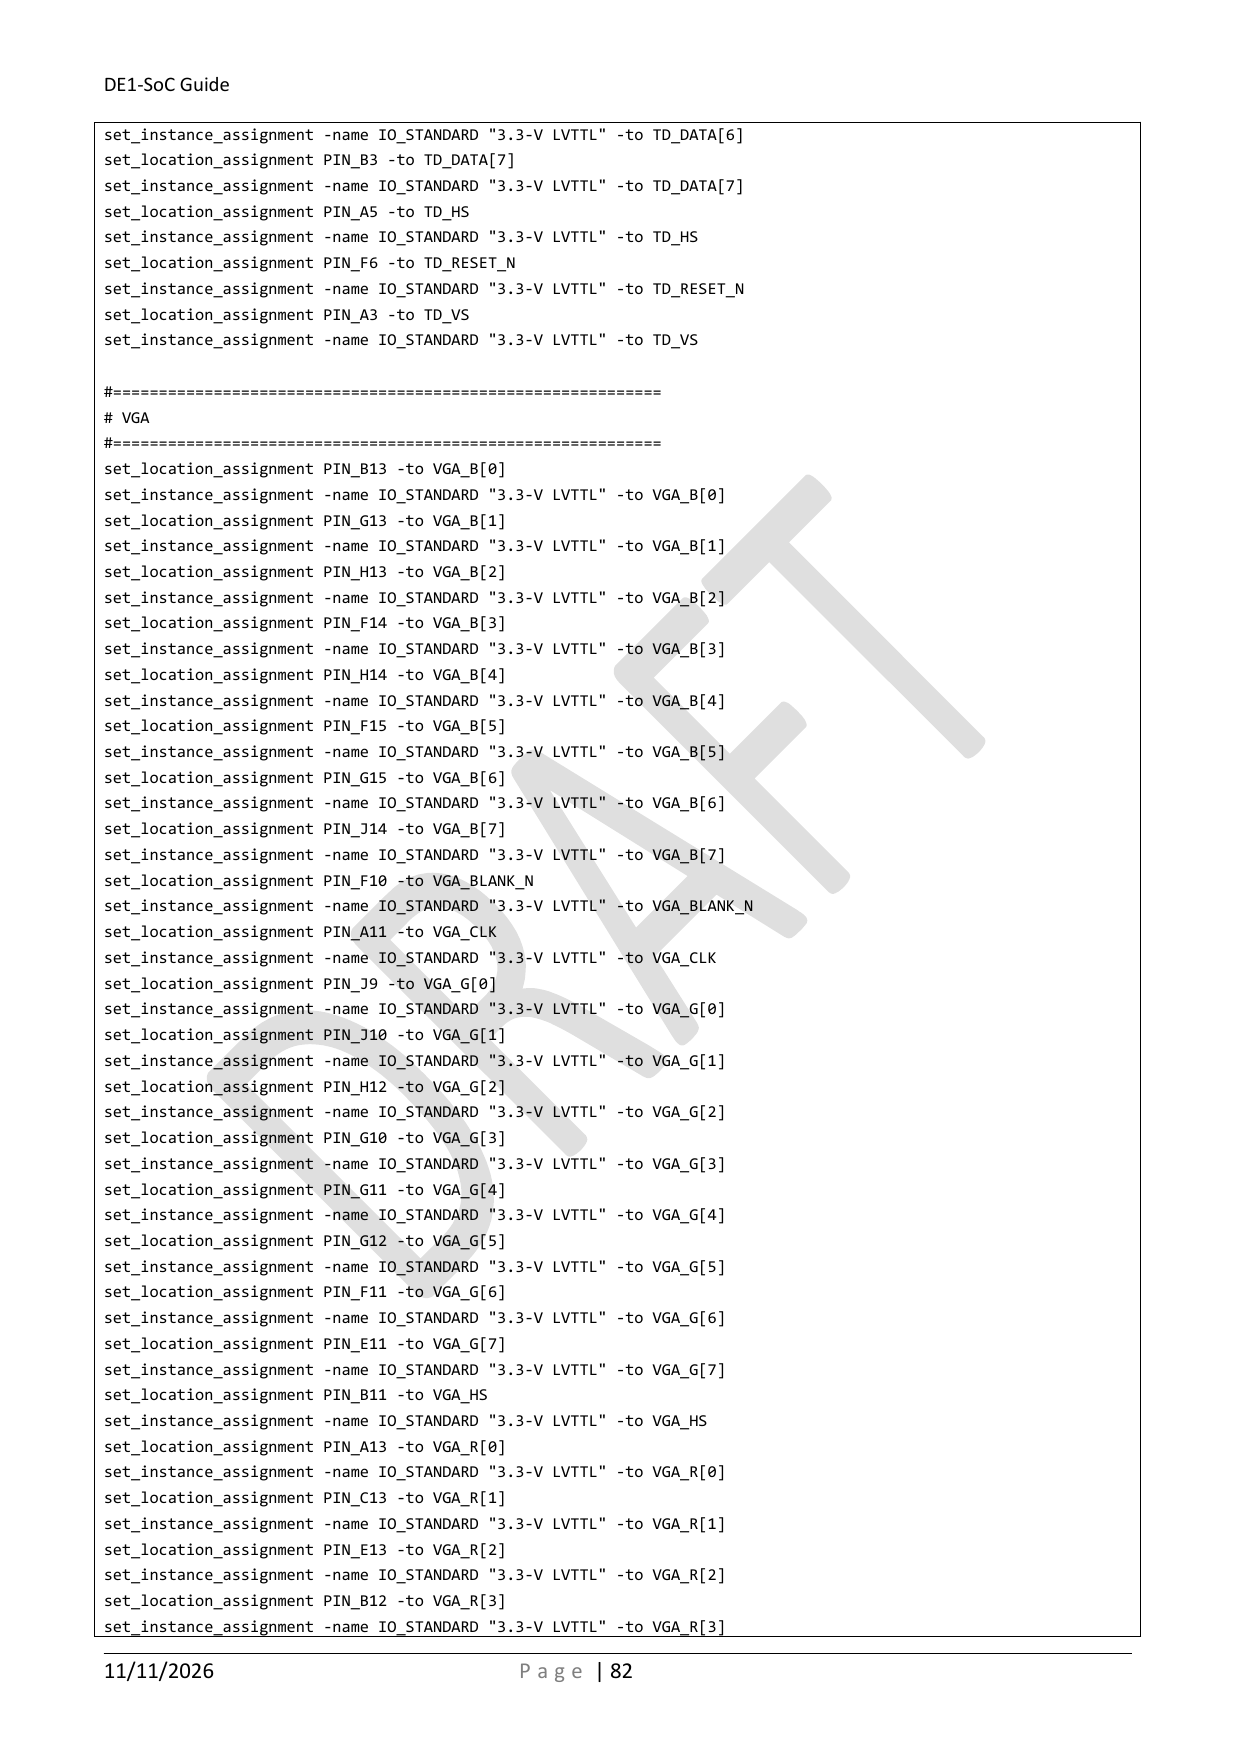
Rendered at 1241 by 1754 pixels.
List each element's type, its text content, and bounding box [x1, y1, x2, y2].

text set_instance_assignment -name IO_STANDARD "3.3-V LVTTL" -to VGA_BLANK_N [95, 893, 1140, 916]
text set_location_assignment PIN_J14 -to VGA_B[7] [95, 816, 1140, 839]
text set_location_assignment PIN_A5 -to TD_HS [95, 199, 1140, 221]
text set_instance_assignment -name IO_STANDARD "3.3-V LVTTL" -to VGA_B[1] [95, 533, 1140, 556]
text set_location_assignment PIN_C13 -to VGA_R[1] [95, 1485, 1140, 1508]
text set_instance_assignment -name IO_STANDARD "3.3-V LVTTL" -to TD_DATA[6] [95, 123, 1140, 144]
text # VGA [95, 405, 1140, 427]
text set_location_assignment PIN_G10 -to VGA_G[3] [95, 1125, 1140, 1148]
text set_location_assignment PIN_B12 -to VGA_R[3] [95, 1588, 1140, 1611]
text set_location_assignment PIN_B13 -to VGA_B[0] [95, 456, 1140, 479]
text set_location_assignment PIN_E13 -to VGA_R[2] [95, 1537, 1140, 1559]
text set_instance_assignment -name IO_STANDARD "3.3-V LVTTL" -to VGA_R[0] [95, 1459, 1140, 1482]
text set_instance_assignment -name IO_STANDARD "3.3-V LVTTL" -to TD_HS [95, 224, 1140, 247]
text set_location_assignment PIN_H13 -to VGA_B[2] [95, 559, 1140, 582]
text #============================================================ [95, 379, 1140, 402]
text set_instance_assignment -name IO_STANDARD "3.3-V LVTTL" -to VGA_G[6] [95, 1305, 1140, 1328]
text set_instance_assignment -name IO_STANDARD "3.3-V LVTTL" -to TD_VS [95, 327, 1140, 350]
text set_instance_assignment -name IO_STANDARD "3.3-V LVTTL" -to VGA_B[7] [95, 842, 1140, 865]
text set_instance_assignment -name IO_STANDARD "3.3-V LVTTL" -to VGA_B[4] [95, 688, 1140, 710]
text set_location_assignment PIN_E11 -to VGA_G[7] [95, 1331, 1140, 1353]
text set_location_assignment PIN_J10 -to VGA_G[1] [95, 1022, 1140, 1045]
text set_location_assignment PIN_F10 -to VGA_BLANK_N [95, 868, 1140, 890]
text set_instance_assignment -name IO_STANDARD "3.3-V LVTTL" -to VGA_R[3] [95, 1614, 1140, 1636]
text set_location_assignment PIN_G12 -to VGA_G[5] [95, 1228, 1140, 1251]
text set_location_assignment PIN_G11 -to VGA_G[4] [95, 1177, 1140, 1199]
text set_instance_assignment -name IO_STANDARD "3.3-V LVTTL" -to VGA_B[3] [95, 636, 1140, 659]
text set_location_assignment PIN_A11 -to VGA_CLK [95, 919, 1140, 942]
text set_location_assignment PIN_F15 -to VGA_B[5] [95, 713, 1140, 736]
text set_location_assignment PIN_B3 -to TD_DATA[7] [95, 147, 1140, 170]
text set_instance_assignment -name IO_STANDARD "3.3-V LVTTL" -to VGA_B[5] [95, 739, 1140, 762]
text set_instance_assignment -name IO_STANDARD "3.3-V LVTTL" -to VGA_B[6] [95, 791, 1140, 813]
text set_location_assignment PIN_F14 -to VGA_B[3] [95, 611, 1140, 633]
text set_instance_assignment -name IO_STANDARD "3.3-V LVTTL" -to VGA_G[5] [95, 1254, 1140, 1276]
text set_instance_assignment -name IO_STANDARD "3.3-V LVTTL" -to VGA_R[1] [95, 1511, 1140, 1534]
text set_instance_assignment -name IO_STANDARD "3.3-V LVTTL" -to VGA_G[1] [95, 1048, 1140, 1071]
text set_instance_assignment -name IO_STANDARD "3.3-V LVTTL" -to VGA_HS [95, 1408, 1140, 1431]
text set_instance_assignment -name IO_STANDARD "3.3-V LVTTL" -to VGA_G[0] [95, 996, 1140, 1019]
text set_location_assignment PIN_G13 -to VGA_B[1] [95, 508, 1140, 530]
text set_location_assignment PIN_H12 -to VGA_G[2] [95, 1074, 1140, 1096]
text set_instance_assignment -name IO_STANDARD "3.3-V LVTTL" -to TD_DATA[7] [95, 173, 1140, 196]
text set_instance_assignment -name IO_STANDARD "3.3-V LVTTL" -to VGA_G[7] [95, 1357, 1140, 1379]
text set_location_assignment PIN_H14 -to VGA_B[4] [95, 662, 1140, 684]
text set_location_assignment PIN_F6 -to TD_RESET_N [95, 250, 1140, 273]
text set_location_assignment PIN_J9 -to VGA_G[0] [95, 971, 1140, 993]
text set_location_assignment PIN_B11 -to VGA_HS [95, 1382, 1140, 1405]
text set_location_assignment PIN_F11 -to VGA_G[6] [95, 1279, 1140, 1302]
text set_instance_assignment -name IO_STANDARD "3.3-V LVTTL" -to VGA_B[2] [95, 585, 1140, 607]
text set_instance_assignment -name IO_STANDARD "3.3-V LVTTL" -to VGA_R[2] [95, 1562, 1140, 1585]
text set_location_assignment PIN_A3 -to TD_VS [95, 302, 1140, 324]
text set_location_assignment PIN_G15 -to VGA_B[6] [95, 765, 1140, 787]
text #============================================================ [95, 430, 1140, 453]
text set_location_assignment PIN_A13 -to VGA_R[0] [95, 1434, 1140, 1456]
text set_instance_assignment -name IO_STANDARD "3.3-V LVTTL" -to VGA_G[3] [95, 1151, 1140, 1173]
text set_instance_assignment -name IO_STANDARD "3.3-V LVTTL" -to VGA_G[2] [95, 1099, 1140, 1122]
text set_instance_assignment -name IO_STANDARD "3.3-V LVTTL" -to VGA_CLK [95, 945, 1140, 968]
text set_instance_assignment -name IO_STANDARD "3.3-V LVTTL" -to VGA_B[0] [95, 482, 1140, 504]
text set_instance_assignment -name IO_STANDARD "3.3-V LVTTL" -to TD_RESET_N [95, 276, 1140, 299]
text set_instance_assignment -name IO_STANDARD "3.3-V LVTTL" -to VGA_G[4] [95, 1202, 1140, 1225]
